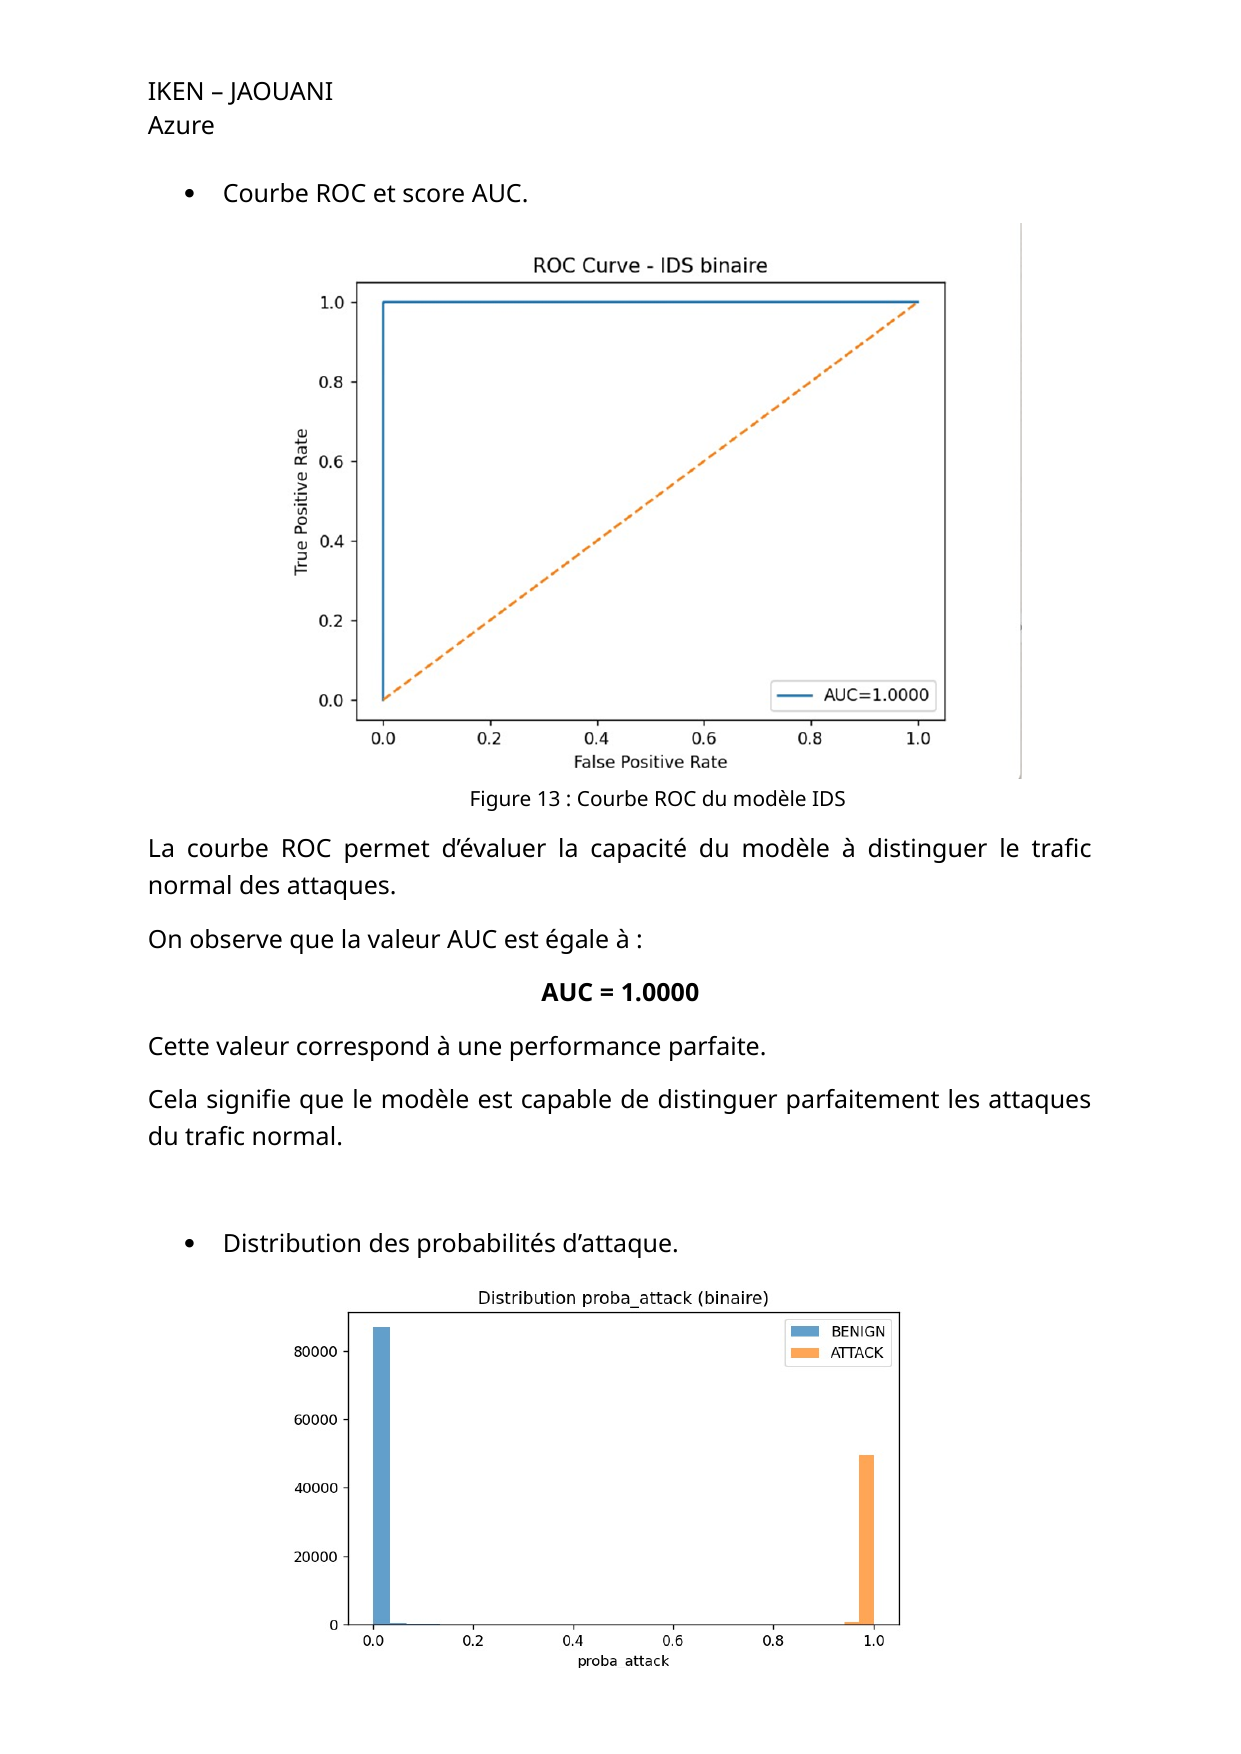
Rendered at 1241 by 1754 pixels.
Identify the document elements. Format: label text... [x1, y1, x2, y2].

list Distribution des probabilités d’attaque. [185, 1225, 1092, 1259]
list Courbe ROC et score AUC. [185, 176, 1092, 210]
text La courbe ROC permet d’évaluer la capacité du modèle à distinguer le trafic normal des attaques. [148, 831, 1092, 902]
text Cette valeur correspond à une performance parfaite. [148, 1028, 1092, 1062]
picture [290, 1277, 909, 1668]
text AUC = 1.0000 [148, 975, 1092, 1009]
text Cela signifie que le modèle est capable de distinguer parfaitement les attaques du trafic normal. [148, 1082, 1092, 1152]
picture [264, 223, 1022, 779]
text On observe que la valeur AUC est égale à : [148, 921, 1092, 955]
